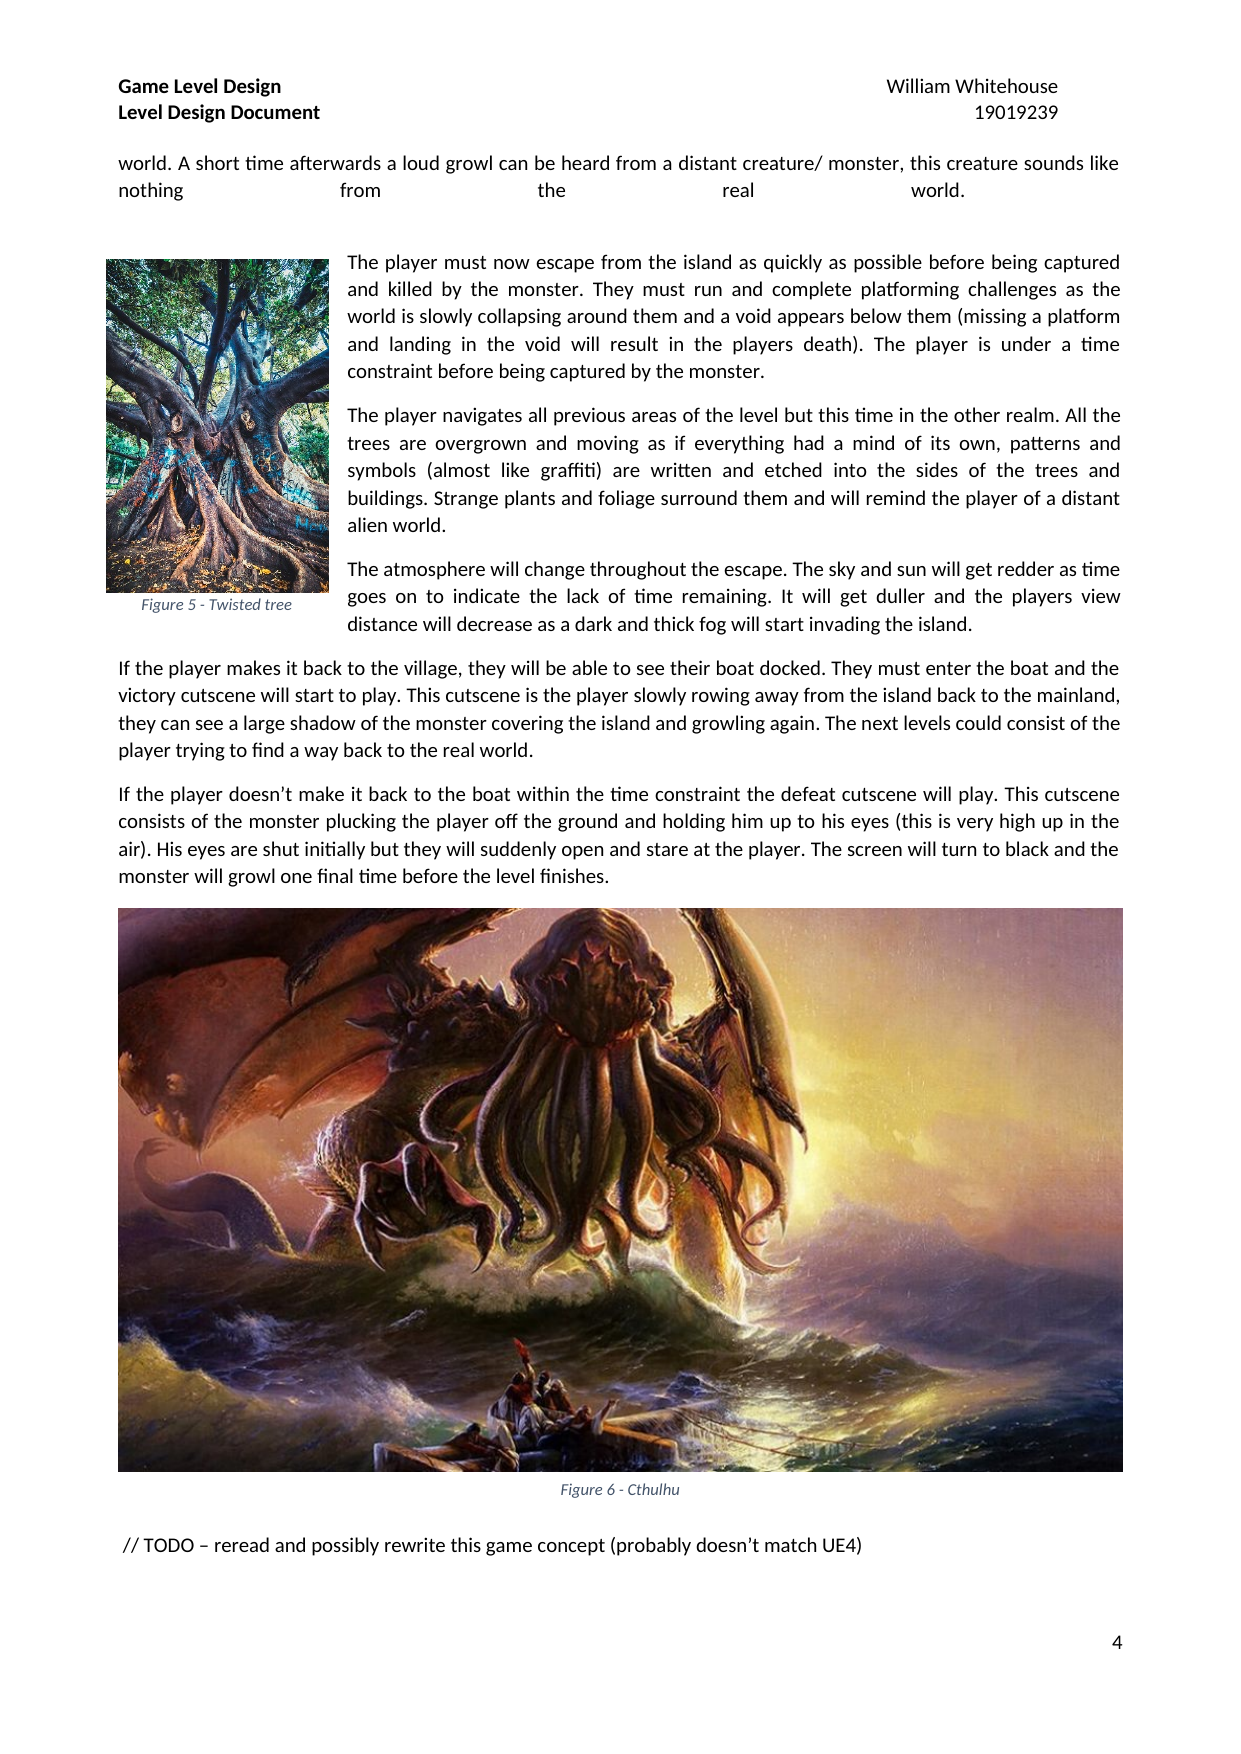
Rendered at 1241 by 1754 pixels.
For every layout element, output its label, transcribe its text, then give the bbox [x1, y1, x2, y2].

text The player navigates all previous areas of the level but this time in the other realm. All the trees are overgrown and moving as if everything had a mind of its own, patterns and symbols (almost like graffiti) are written and etched into the sides of the trees and buildings. Strange plants and foliage surround them and will remind the player of a distant alien world. [329, 402, 1122, 537]
text If the player makes it back to the village, they will be able to see their boat docked. They must enter the boat and the victory cutscene will start to play. This cutscene is the player slowly rowing away from the island back to the mainland, they can see a large shadow of the monster covering the island and growling again. The next levels could consist of the player trying to find a way back to the real world. [118, 655, 1122, 763]
text // TODO – reread and possibly rewrite this game concept (probably doesn’t match UE4) [118, 1510, 1122, 1557]
text The player must now escape from the island as quickly as possible before being captured and killed by the monster. They must run and complete platforming challenges as the world is slowly collapsing around them and a void appears below them (missing a platform and landing in the void will result in the players death). The player is under a time constraint before being captured by the monster. [118, 249, 1122, 384]
text If the player doesn’t make it back to the boat within the time constraint the defeat cutscene will play. This cutscene consists of the monster plucking the player off the ground and holding him up to his eyes (this is very high up in the air). His eyes are shut initially but they will suddenly open and stare at the player. The screen will turn to black and the monster will growl one final time before the level finishes. [118, 781, 1122, 889]
picture [106, 259, 329, 593]
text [118, 150, 1122, 230]
text The atmosphere will change throughout the escape. The sky and sun will get redder as time goes on to indicate the lack of time remaining. It will get duller and the players view distance will decrease as a dark and thick fog will start invading the island. [118, 556, 1122, 636]
picture [118, 908, 1123, 1472]
